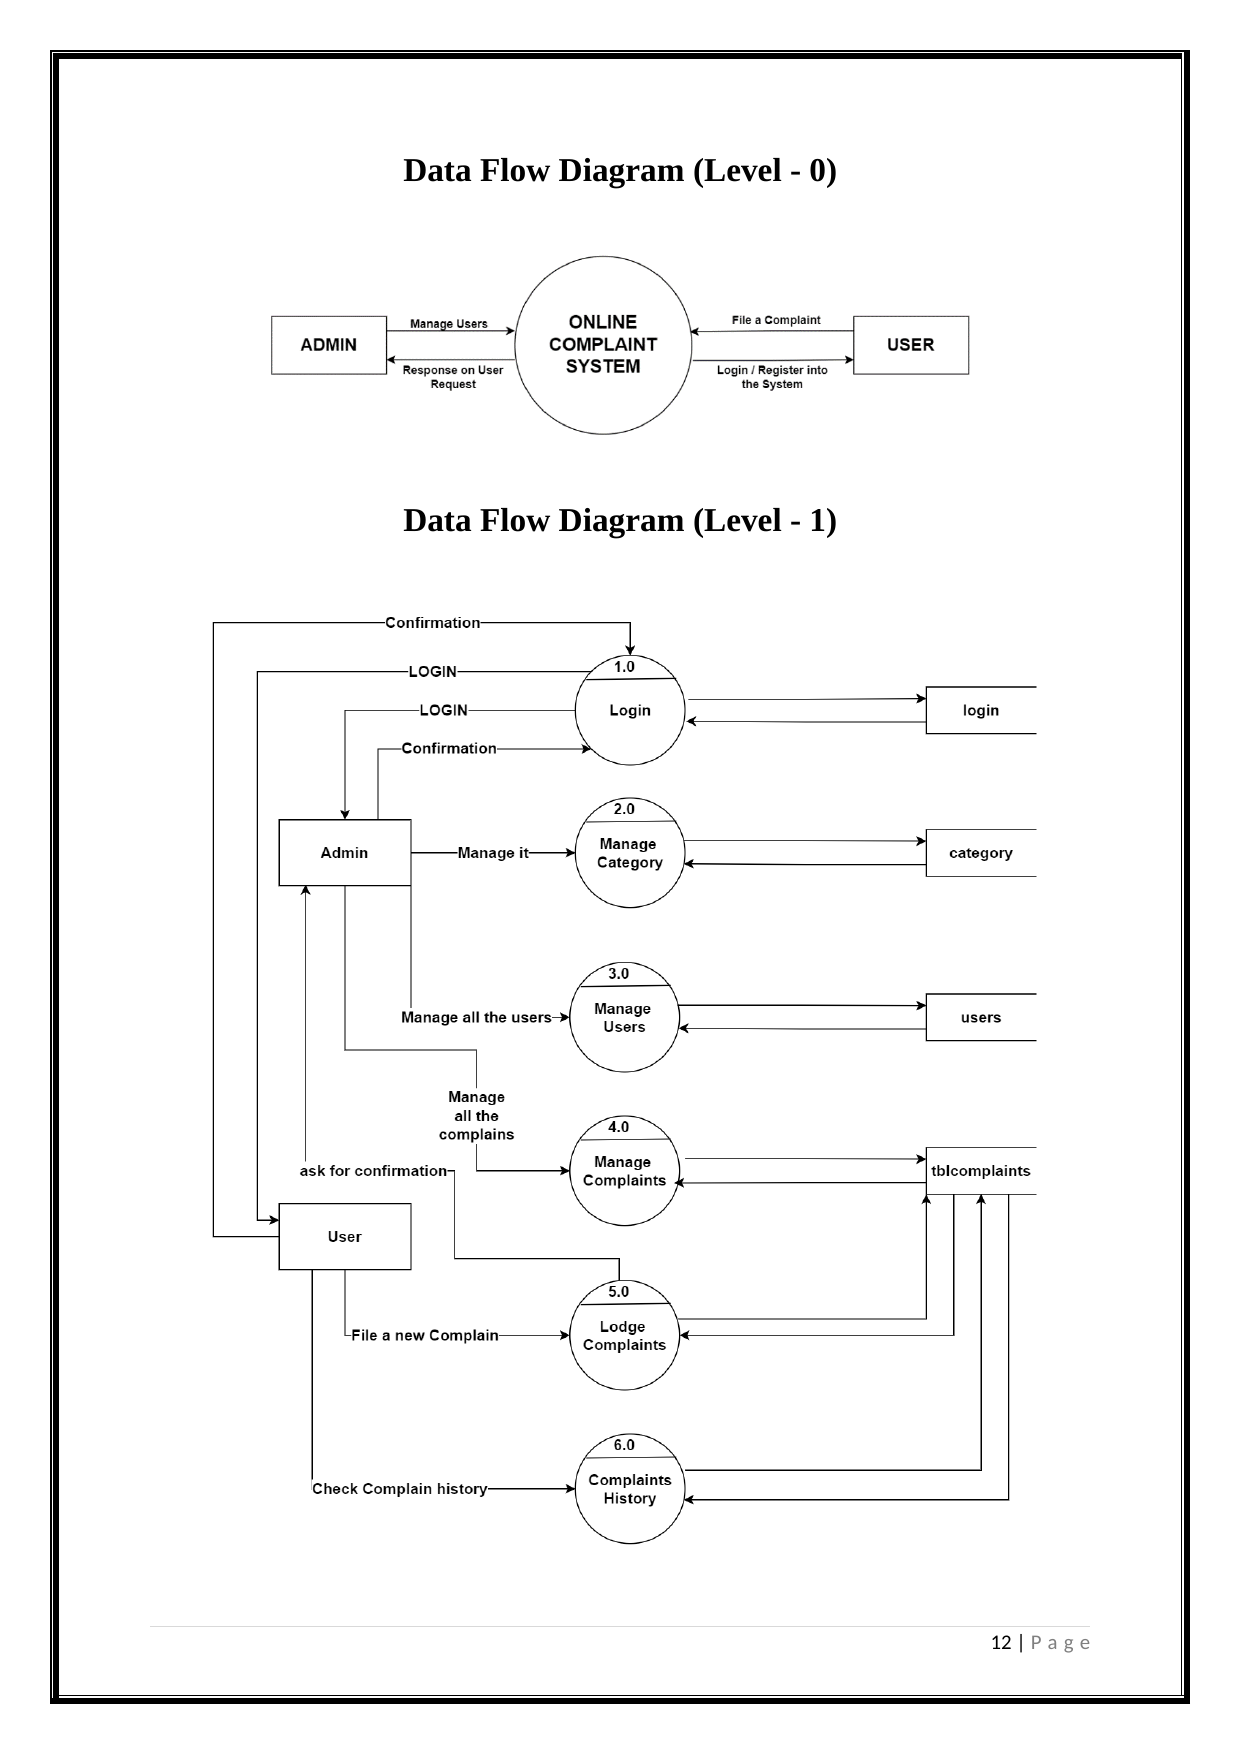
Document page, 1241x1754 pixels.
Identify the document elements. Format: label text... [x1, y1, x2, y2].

text Data Flow Diagram (Level - 0) [150, 150, 1090, 188]
text Data Flow Diagram (Level - 1) [150, 500, 1090, 538]
picture [223, 208, 1017, 482]
picture [150, 558, 1091, 1599]
